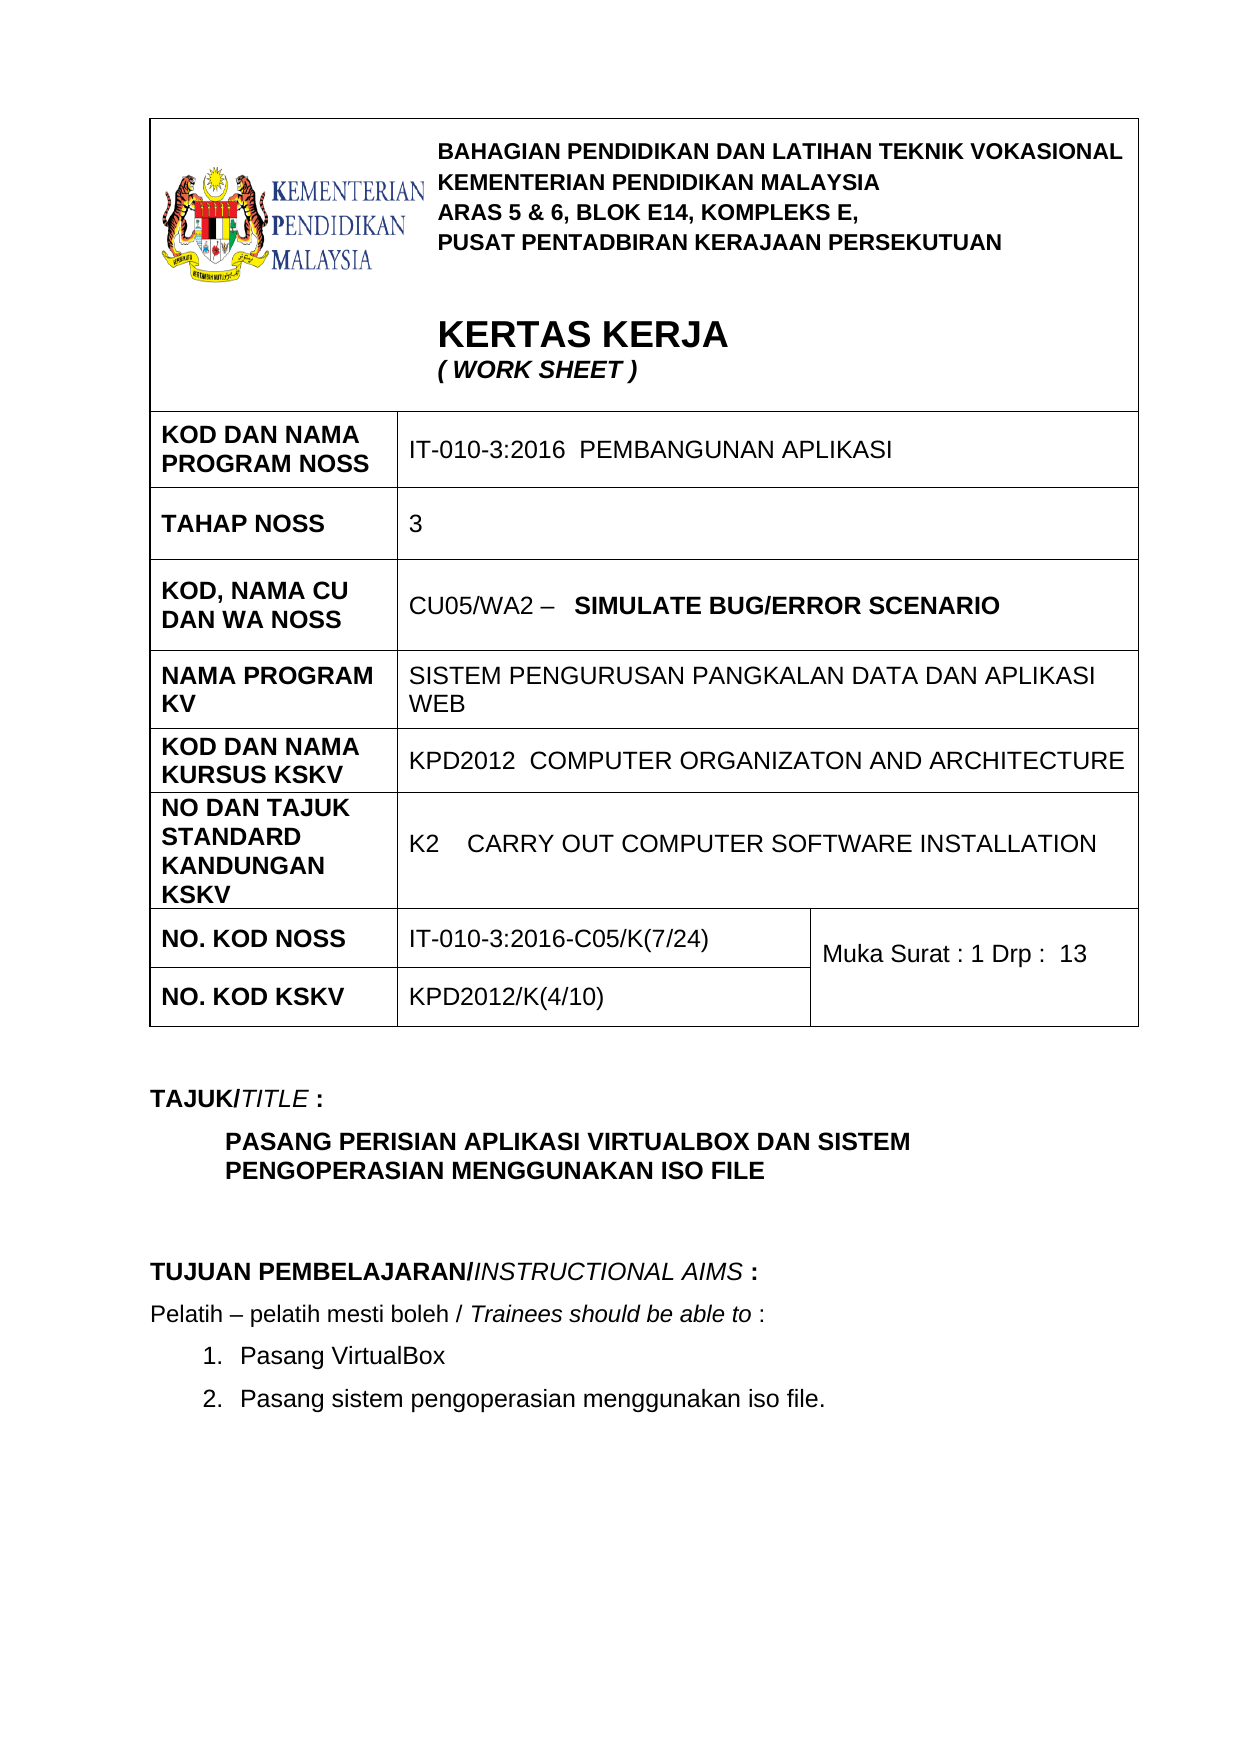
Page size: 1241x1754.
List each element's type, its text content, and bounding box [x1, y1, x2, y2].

table_cell TAHAP NOSS [151, 488, 397, 559]
table_cell Muka Surat : 1 Drp : 13 [811, 909, 1138, 1026]
table_cell IT-010-3:2016 PEMBANGUNAN APLIKASI [398, 412, 1138, 487]
text TUJUAN PEMBELAJARAN/INSTRUCTIONAL AIMS : [150, 1257, 1139, 1285]
table_cell IT-010-3:2016-C05/K(7/24) [398, 909, 810, 967]
table_header [151, 119, 1138, 411]
list Pasang sistem pengoperasian menggunakan iso file. [202, 1384, 1090, 1413]
table_cell KOD DAN NAMA PROGRAM NOSS [151, 412, 397, 487]
table_cell NO. KOD KSKV [151, 968, 397, 1026]
table_cell KOD, NAMA CU DAN WA NOSS [151, 560, 397, 650]
text Pelatih – pelatih mesti boleh / Trainees should be able to : [150, 1300, 1090, 1327]
picture [161, 167, 424, 283]
table_cell NO DAN TAJUK STANDARD KANDUNGAN KSKV [151, 793, 397, 908]
table_cell KOD DAN NAMA KURSUS KSKV [151, 729, 397, 792]
text PASANG PERISIAN APLIKASI VIRTUALBOX DAN SISTEM PENGOPERASIAN MENGGUNAKAN ISO FILE [225, 1127, 1090, 1185]
table_cell CU05/WA2 – SIMULATE BUG/ERROR SCENARIO [398, 560, 1138, 650]
table_cell 3 [398, 488, 1138, 559]
table_cell K2 CARRY OUT COMPUTER SOFTWARE INSTALLATION [398, 793, 1138, 908]
table_cell SISTEM PENGURUSAN PANGKALAN DATA DAN APLIKASI WEB [398, 651, 1138, 728]
table_cell KPD2012/K(4/10) [398, 968, 810, 1026]
table_cell NO. KOD NOSS [151, 909, 397, 967]
table_cell NAMA PROGRAM KV [151, 651, 397, 728]
table_cell KPD2012 COMPUTER ORGANIZATON AND ARCHITECTURE [398, 729, 1138, 792]
text TAJUK/TITLE : [150, 1084, 1090, 1113]
list Pasang VirtualBox [202, 1341, 1090, 1370]
